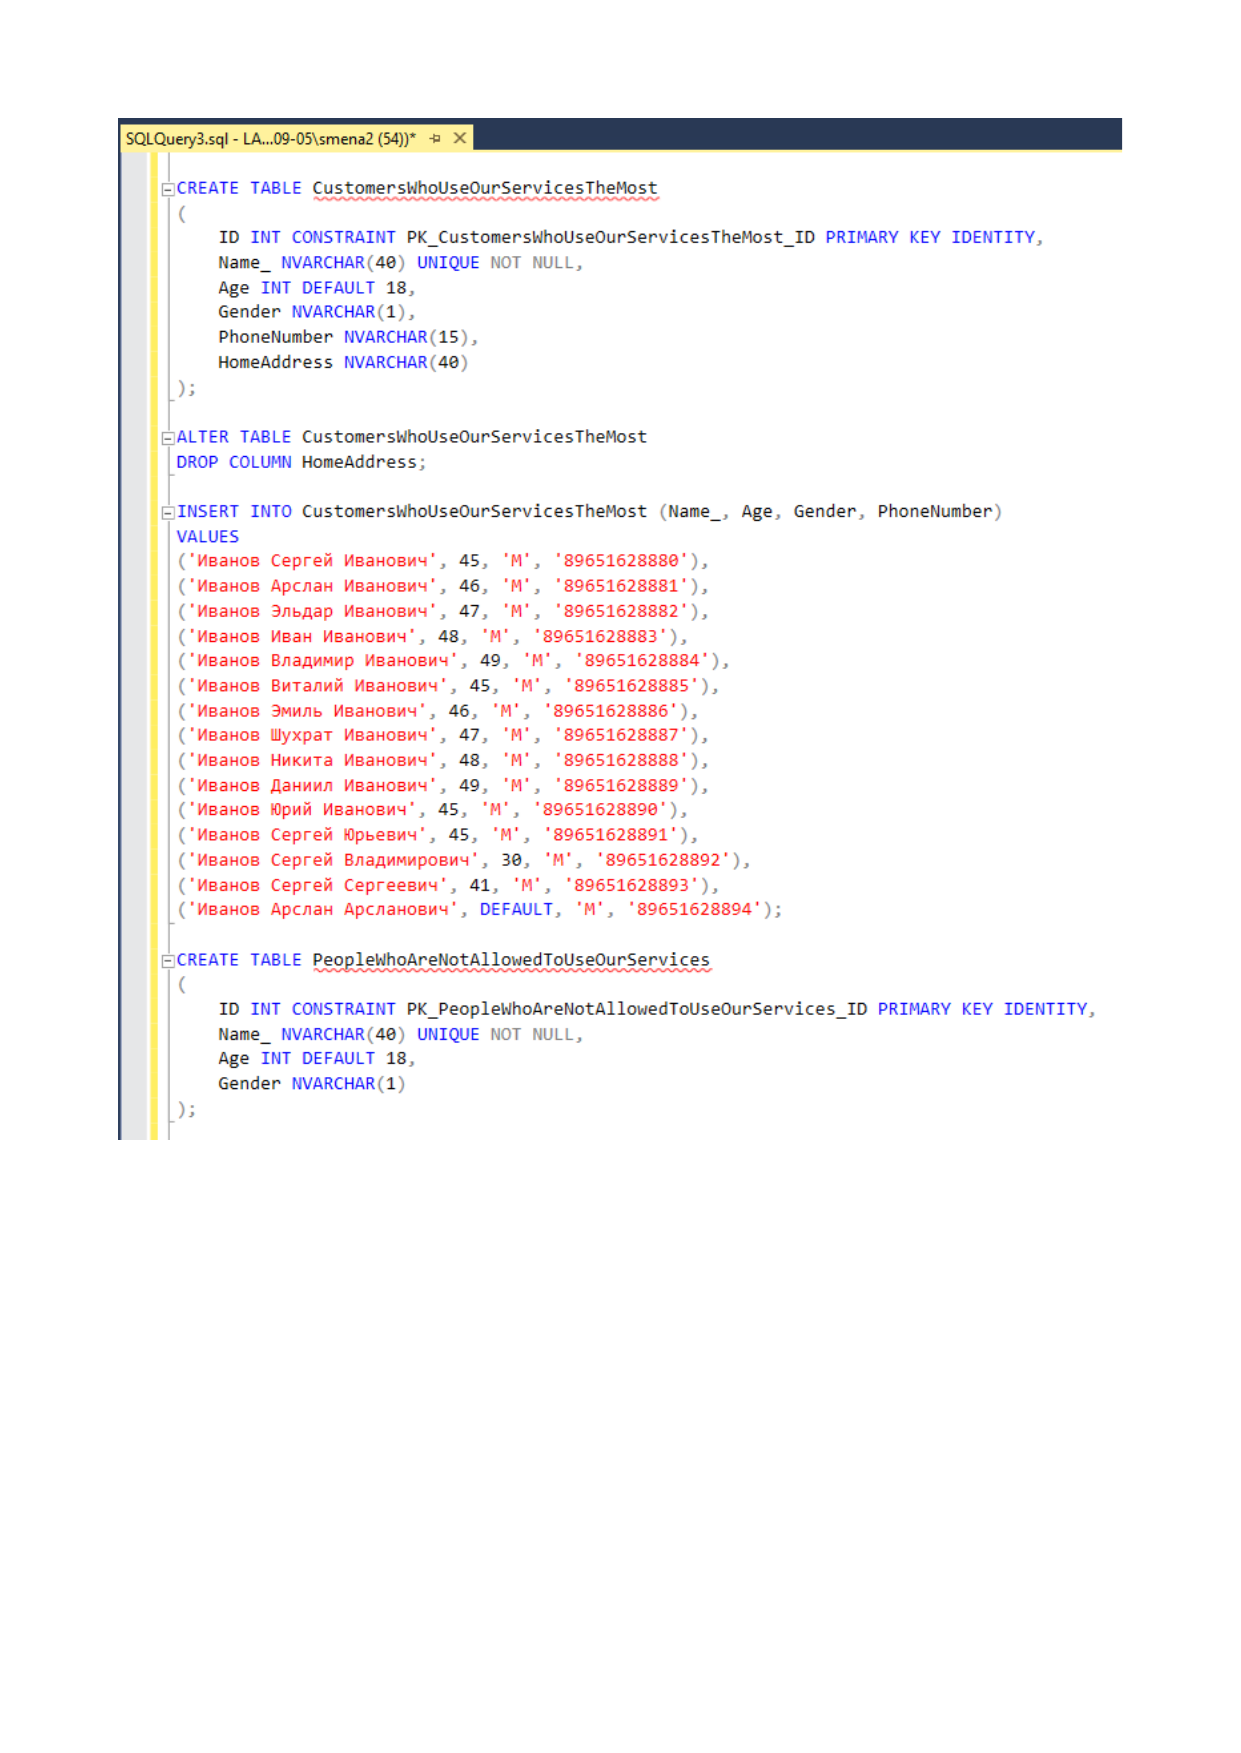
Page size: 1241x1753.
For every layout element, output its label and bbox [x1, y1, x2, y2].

picture [118, 118, 1123, 1140]
